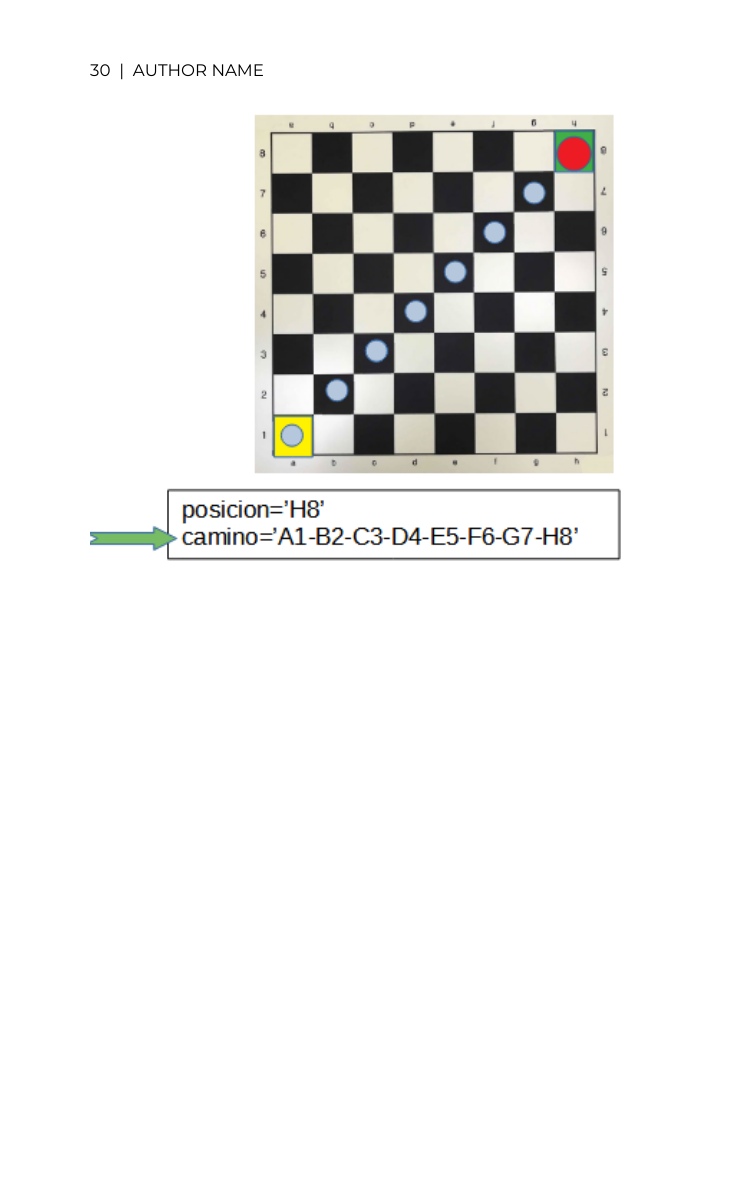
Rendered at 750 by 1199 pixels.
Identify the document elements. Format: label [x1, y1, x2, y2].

picture [90, 108, 630, 568]
